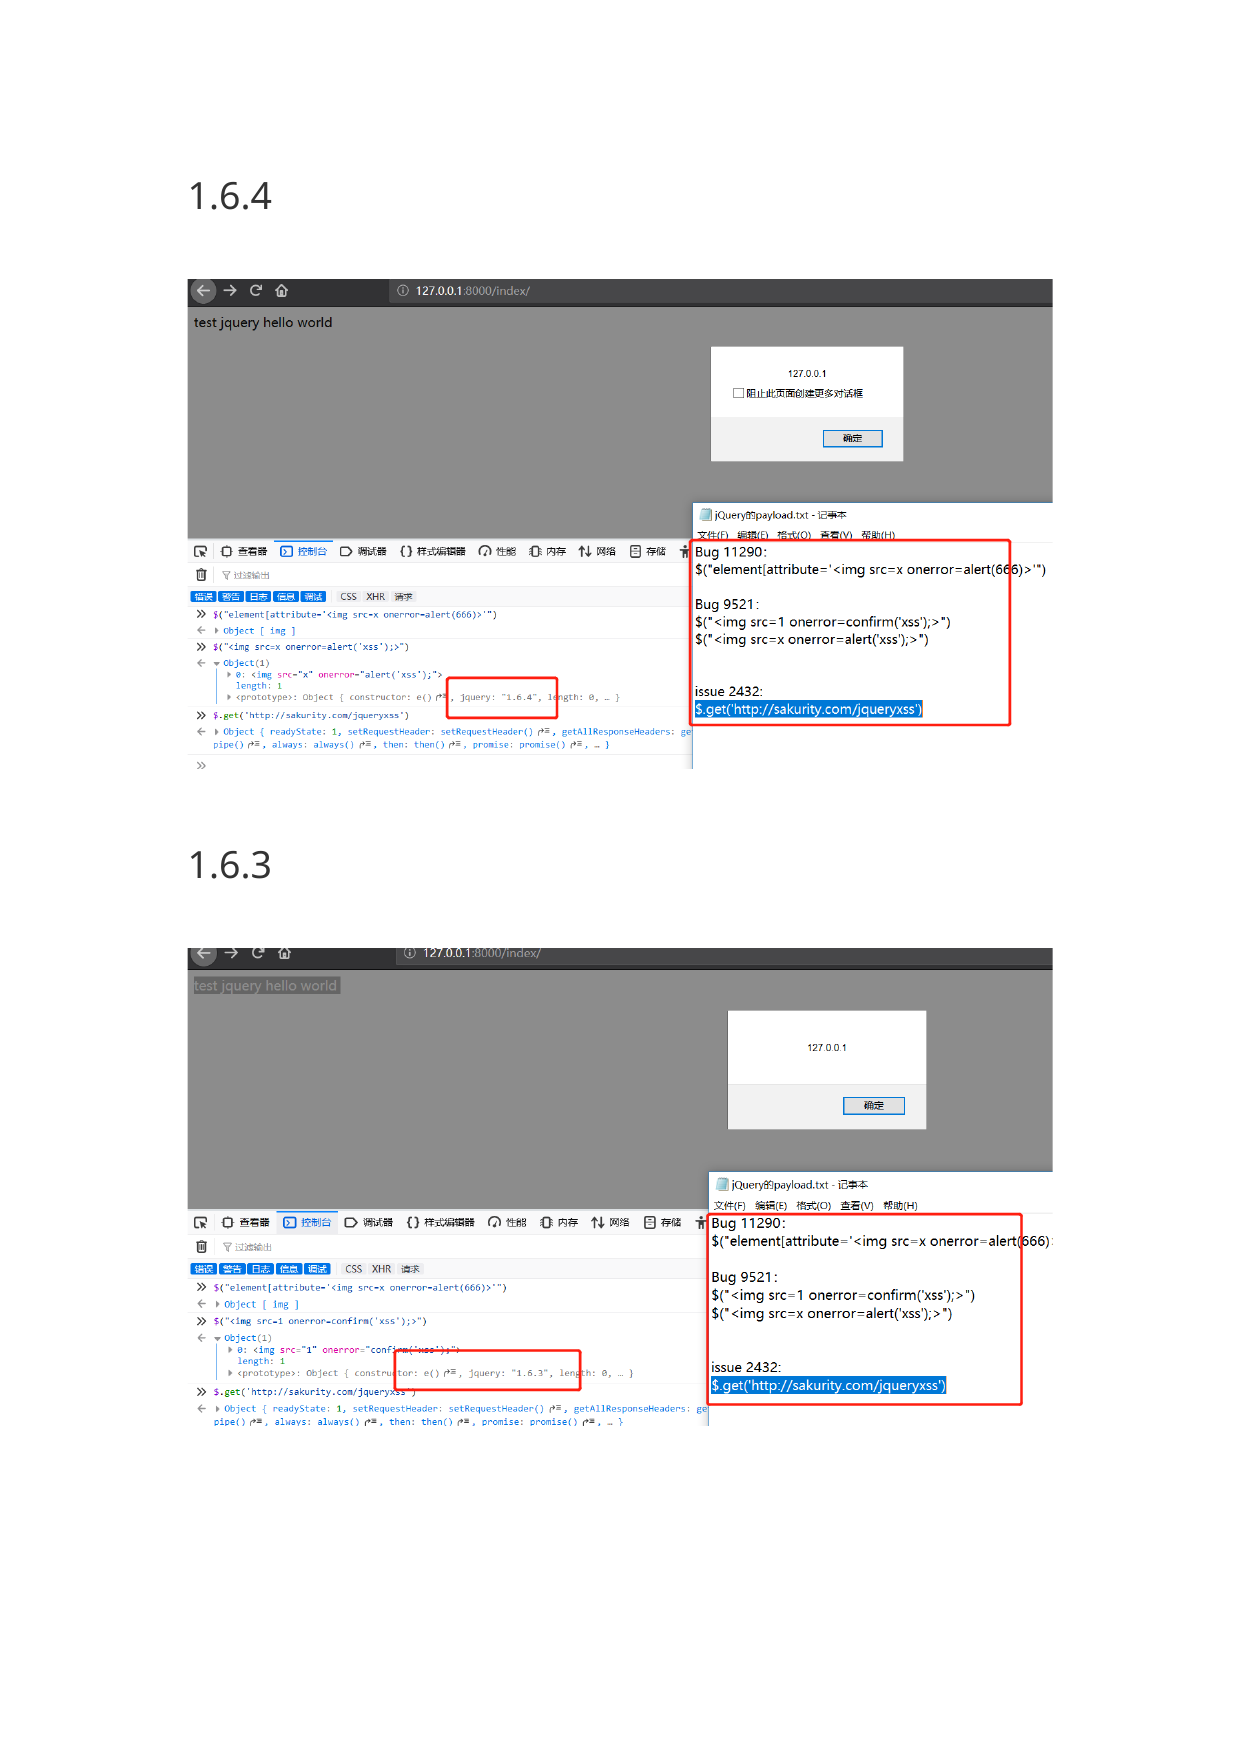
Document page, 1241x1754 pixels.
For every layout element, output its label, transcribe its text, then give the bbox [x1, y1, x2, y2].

subtitle 1.6.3 [187, 831, 1053, 896]
picture [187, 948, 1053, 1426]
subtitle 1.6.4 [187, 162, 1053, 227]
picture [187, 279, 1053, 769]
